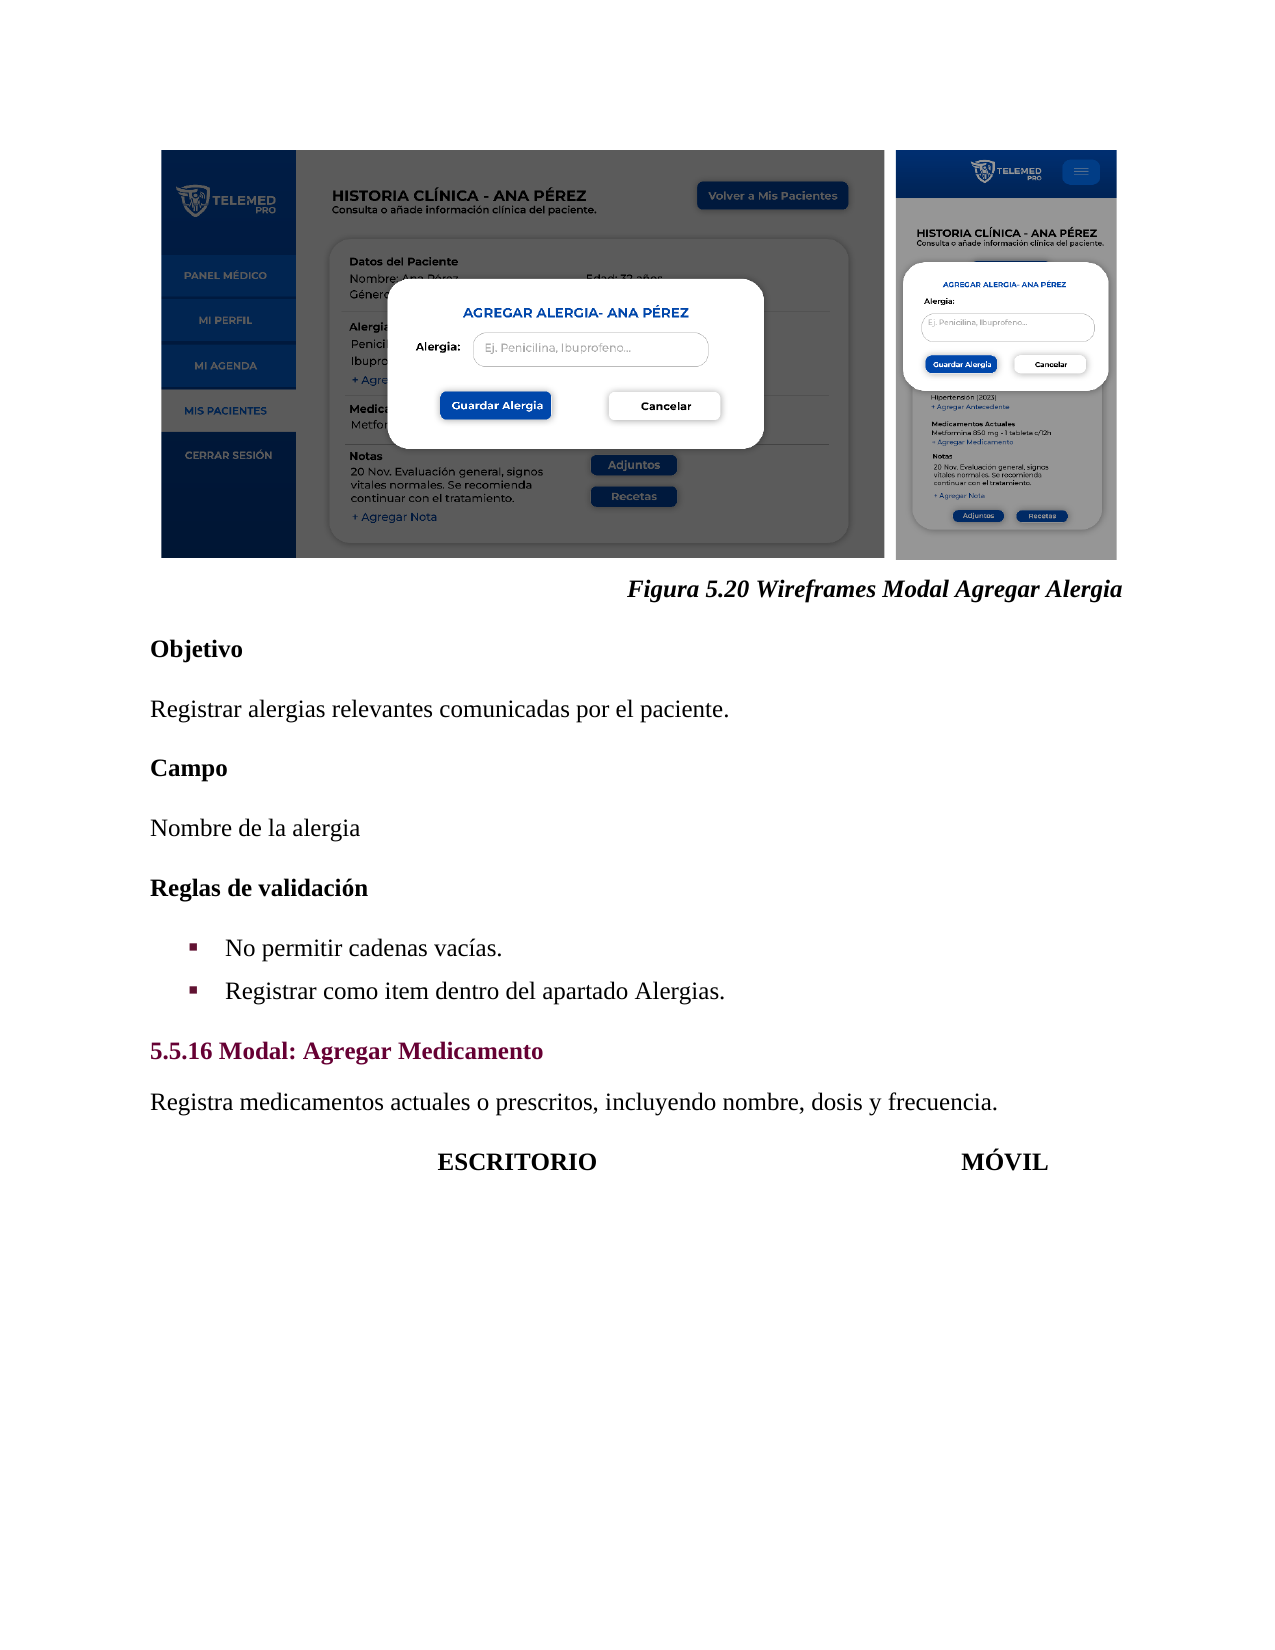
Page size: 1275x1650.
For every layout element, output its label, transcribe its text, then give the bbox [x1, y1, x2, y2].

text Registrar alergias relevantes comunicadas por el paciente. [150, 694, 1125, 722]
text Nombre de la alergia [150, 813, 1125, 842]
text Figura 5.20 Wireframes Modal Agregar Alergia [150, 574, 1125, 603]
table_header ESCRITORIO [150, 1147, 884, 1176]
picture [895, 150, 1117, 560]
table_header MÓVIL [885, 1147, 1125, 1176]
list No permitir cadenas vacías. [187, 933, 1125, 962]
text Objetivo [150, 634, 1125, 663]
text Reglas de validación [150, 873, 1125, 902]
table_header MÓVIL [885, 150, 1125, 574]
table_header ESCRITORIO [150, 150, 884, 574]
subtitle 5.5.16 Modal: Agregar Medicamento [150, 1036, 1125, 1064]
picture [161, 150, 885, 558]
list Registrar como item dentro del apartado Alergias. [187, 976, 1125, 1005]
text Campo [150, 753, 1125, 782]
text Registra medicamentos actuales o prescritos, incluyendo nombre, dosis y frecuencia. [150, 1087, 1125, 1116]
